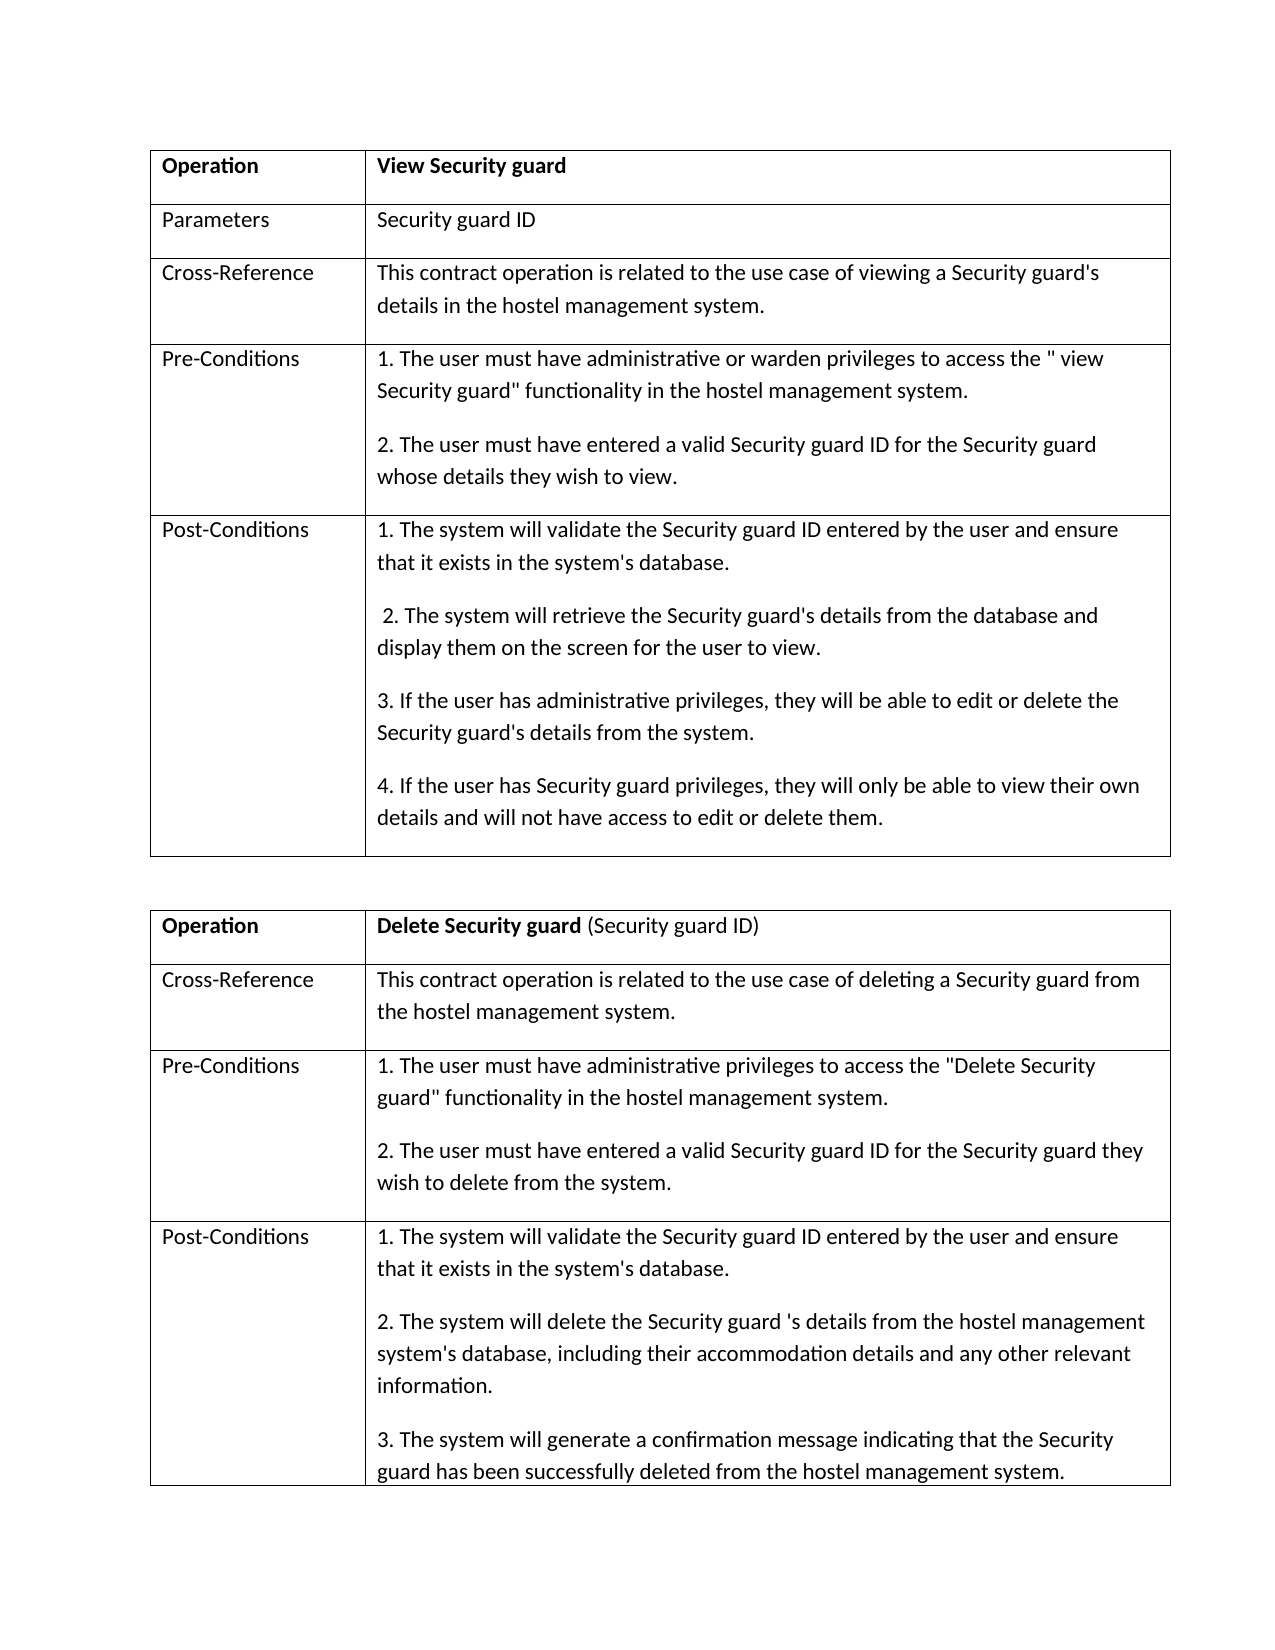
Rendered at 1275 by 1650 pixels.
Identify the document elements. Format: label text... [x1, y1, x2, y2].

table_cell Security guard ID [366, 205, 1170, 257]
table_cell Parameters [151, 205, 365, 257]
table_cell Post-Conditions [151, 1222, 365, 1485]
table_cell 1. The user must have administrative or warden privileges to access the " view Security guard" functionality in the hostel management system. 2. The user must have entered a valid Security guard ID for the Security guard whose details they wish to view. [366, 345, 1170, 514]
table_cell 1. The user must have administrative privileges to access the "Delete Security guard" functionality in the hostel management system. 2. The user must have entered a valid Security guard ID for the Security guard they wish to delete from the system. [366, 1051, 1170, 1221]
table_cell 1. The system will validate the Security guard ID entered by the user and ensure that it exists in the system's database. 2. The system will retrieve the Security guard's details from the database and display them on the screen for the user to view. 3. If the user has administrative privileges, they will be able to edit or delete the Security guard's details from the system. 4. If the user has Security guard privileges, they will only be able to view their own details and will not have access to edit or delete them. [366, 516, 1170, 856]
table_cell Post-Conditions [151, 516, 365, 856]
table_cell Delete Security guard (Security guard ID) [366, 911, 1170, 964]
table_cell This contract operation is related to the use case of deleting a Security guard from the hostel management system. [366, 965, 1170, 1050]
table_cell Pre-Conditions [151, 345, 365, 514]
table_cell Operation [151, 911, 365, 964]
table_cell This contract operation is related to the use case of viewing a Security guard's details in the hostel management system. [366, 259, 1170, 343]
table_cell Pre-Conditions [151, 1051, 365, 1221]
table_header View Security guard [366, 151, 1170, 204]
table_cell Cross-Reference [151, 259, 365, 343]
table_cell Cross-Reference [151, 965, 365, 1050]
table_cell 1. The system will validate the Security guard ID entered by the user and ensure that it exists in the system's database. 2. The system will delete the Security guard 's details from the hostel management system's database, including their accommodation details and any other relevant information. 3. The system will generate a confirmation message indicating that the Security guard has been successfully deleted from the hostel management system. [366, 1222, 1170, 1485]
table_header Operation [151, 151, 365, 204]
